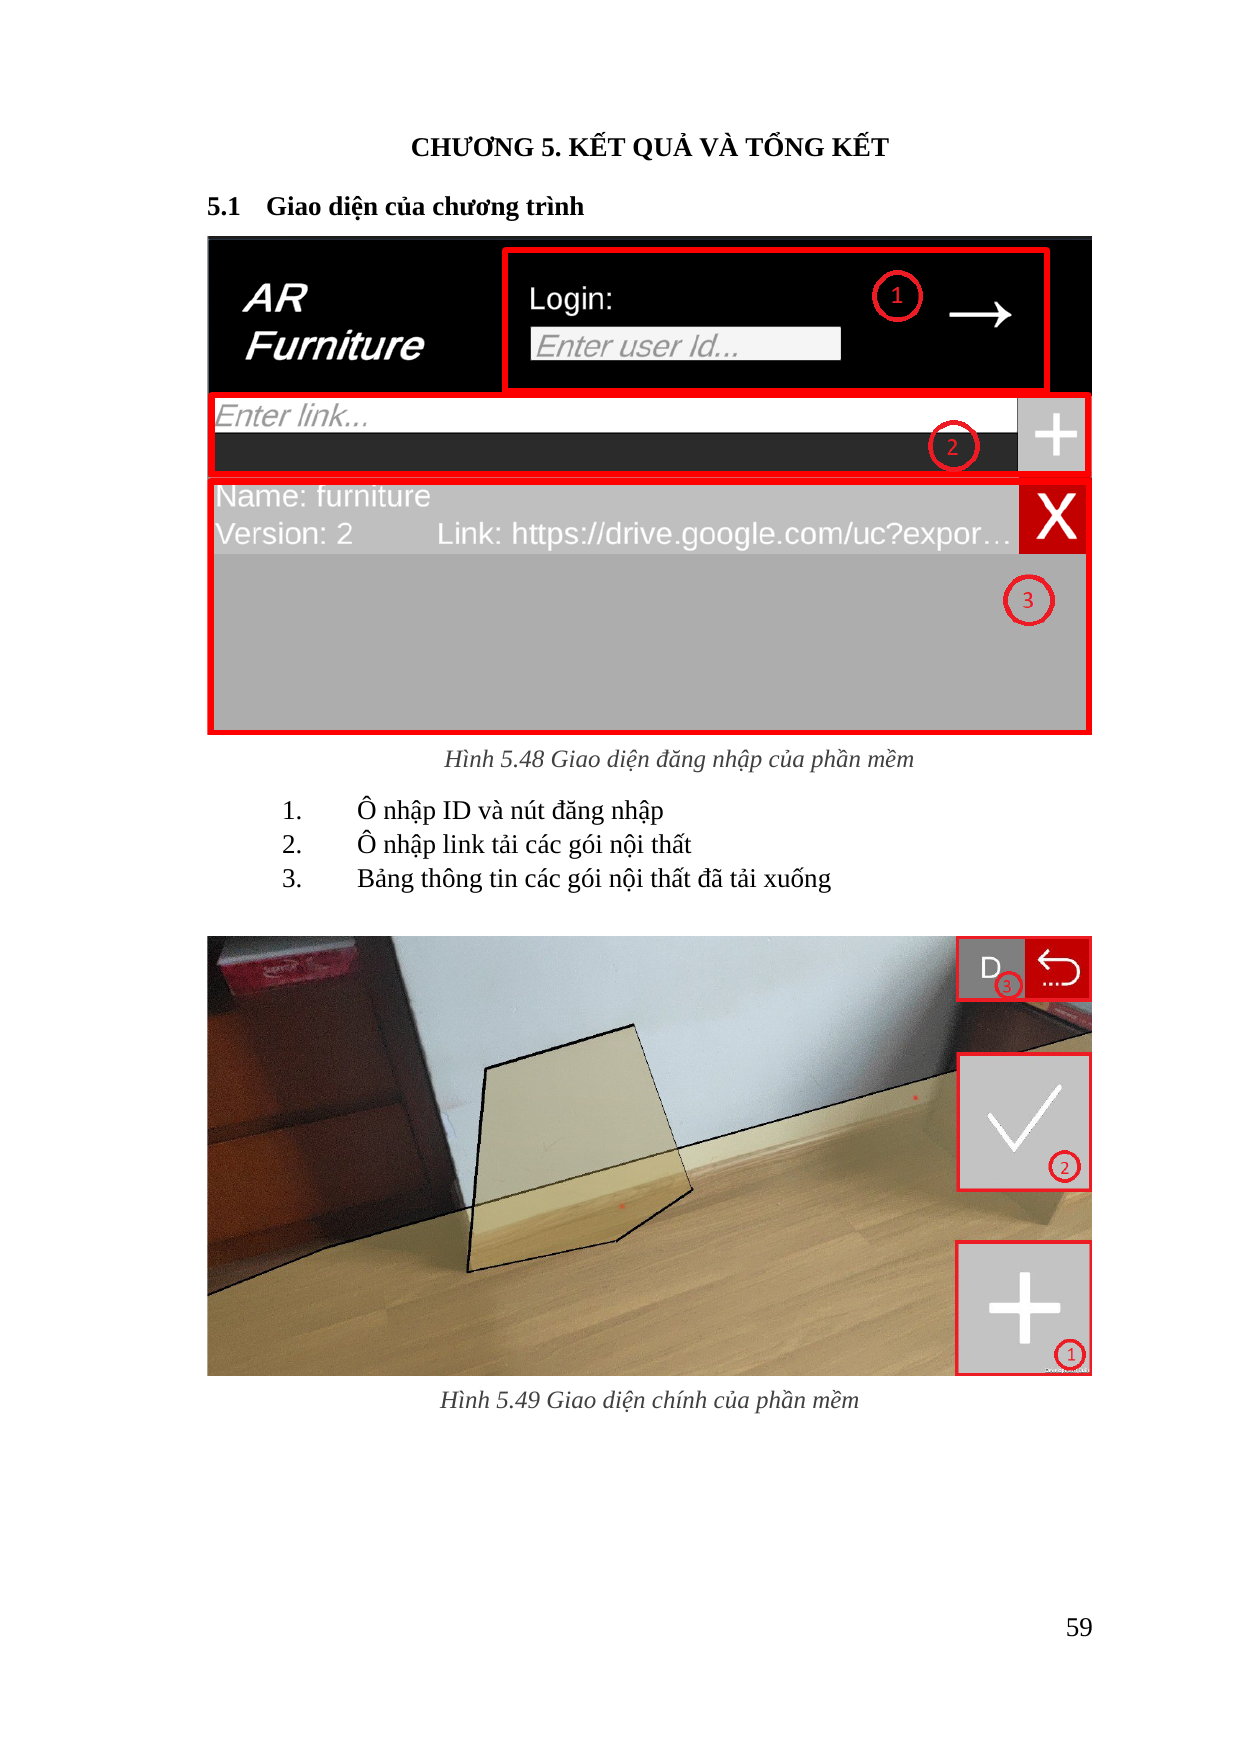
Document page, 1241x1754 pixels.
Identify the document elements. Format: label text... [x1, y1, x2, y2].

subtitle KẾT QUẢ VÀ TỔNG KẾT [207, 131, 1092, 162]
picture [207, 236, 1092, 735]
list Bảng thông tin các gói nội thất đã tải xuống [282, 862, 1092, 893]
list Ô nhập link tải các gói nội thất [282, 828, 1092, 859]
picture [207, 936, 1092, 1376]
subtitle Giao diện của chương trình [207, 190, 1092, 221]
list Ô nhập ID và nút đăng nhập [282, 794, 1092, 825]
